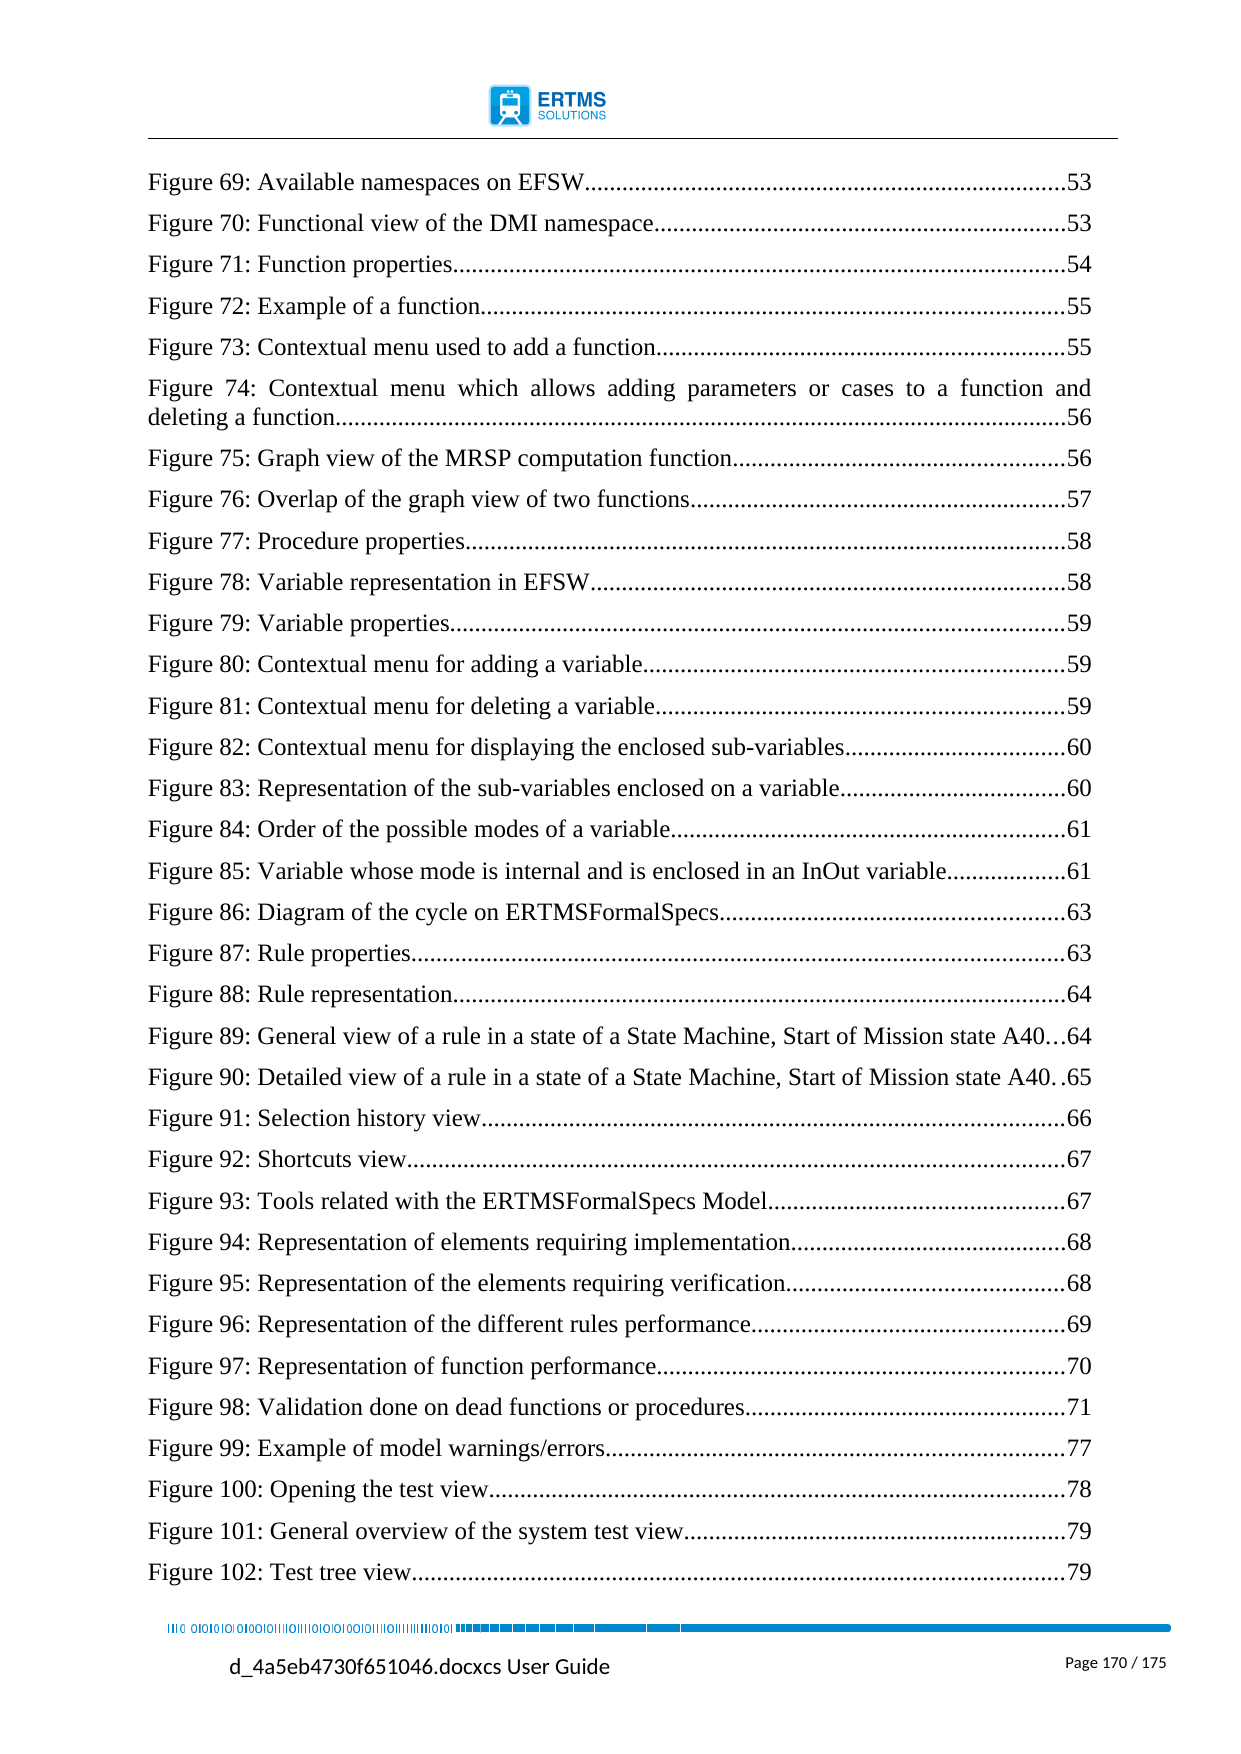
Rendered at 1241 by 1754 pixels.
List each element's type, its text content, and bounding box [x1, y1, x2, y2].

text Figure 72: Example of a function 55 [148, 291, 1093, 319]
text Figure 98: Validation done on dead functions or procedures 71 [148, 1392, 1093, 1421]
text Figure 97: Representation of function performance 70 [148, 1351, 1093, 1379]
text Figure 102: Test tree view 79 [148, 1557, 1093, 1586]
text Figure 76: Overlap of the graph view of two functions 57 [148, 484, 1093, 513]
text Figure 83: Representation of the sub-variables enclosed on a variable 60 [148, 773, 1093, 802]
text Figure 85: Variable whose mode is internal and is enclosed in an InOut variable 61 [148, 856, 1093, 884]
text Figure 88: Rule representation 64 [148, 979, 1093, 1008]
picture [477, 73, 617, 138]
text Figure 71: Function properties 54 [148, 249, 1093, 278]
text Figure 80: Contextual menu for adding a variable 59 [148, 649, 1093, 678]
text Figure 81: Contextual menu for deleting a variable 59 [148, 691, 1093, 719]
text Figure 73: Contextual menu used to add a function 55 [148, 332, 1093, 361]
text Figure 69: Available namespaces on EFSW 53 [148, 167, 1093, 196]
text Figure 70: Functional view of the DMI namespace 53 [148, 208, 1093, 237]
text Figure 93: Tools related with the ERTMSFormalSpecs Model 67 [148, 1186, 1093, 1214]
picture [167, 1624, 1171, 1633]
text Figure 92: Shortcuts view 67 [148, 1144, 1093, 1173]
text Figure 99: Example of model warnings/errors 77 [148, 1433, 1093, 1462]
text Figure 86: Diagram of the cycle on ERTMSFormalSpecs 63 [148, 897, 1093, 926]
text Figure 100: Opening the test view 78 [148, 1474, 1093, 1503]
text Figure 91: Selection history view 66 [148, 1103, 1093, 1132]
text Figure 96: Representation of the different rules performance 69 [148, 1309, 1093, 1338]
text Figure 90: Detailed view of a rule in a state of a State Machine, Start of Mission state A40 65 [148, 1062, 1093, 1091]
text Figure 75: Graph view of the MRSP computation function 56 [148, 443, 1093, 472]
text Figure 84: Order of the possible modes of a variable 61 [148, 814, 1093, 843]
text Figure 74: Contextual menu which allows adding parameters or cases to a function and deleting a function. 56 [148, 373, 1093, 431]
text Figure 78: Variable representation in EFSW 58 [148, 567, 1093, 596]
text Figure 101: General overview of the system test view 79 [148, 1516, 1093, 1544]
text Figure 82: Contextual menu for displaying the enclosed sub-variables 60 [148, 732, 1093, 761]
text Figure 95: Representation of the elements requiring verification. 68 [148, 1268, 1093, 1297]
text Figure 79: Variable properties 59 [148, 608, 1093, 637]
text Figure 87: Rule properties 63 [148, 938, 1093, 967]
text Figure 94: Representation of elements requiring implementation. 68 [148, 1227, 1093, 1256]
text Figure 77: Procedure properties 58 [148, 526, 1093, 554]
text Figure 89: General view of a rule in a state of a State Machine, Start of Mission state A40 64 [148, 1021, 1093, 1049]
